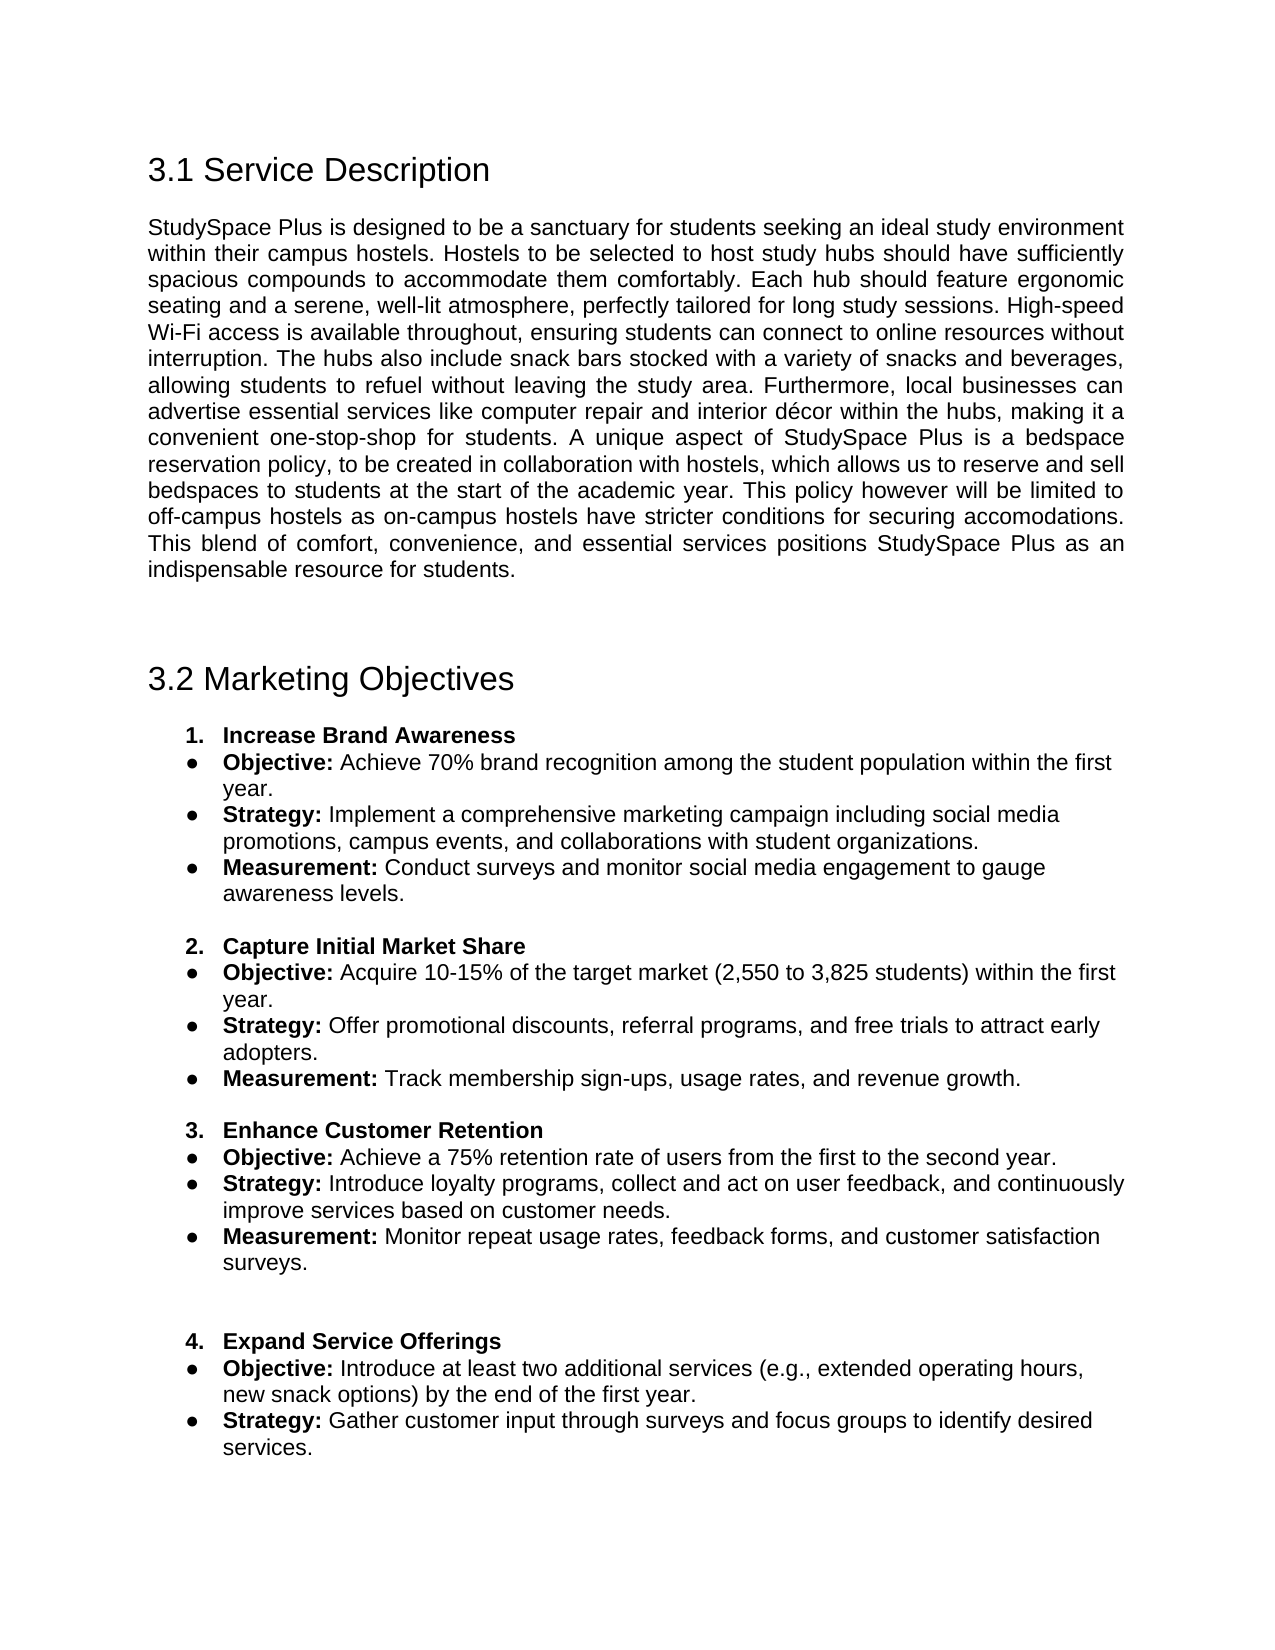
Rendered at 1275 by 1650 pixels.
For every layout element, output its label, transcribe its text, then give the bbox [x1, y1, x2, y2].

list Measurement: Conduct surveys and monitor social media engagement to gauge awareness levels. [185, 854, 1125, 933]
list Strategy: Offer promotional discounts, referral programs, and free trials to attract early adopters. [185, 1012, 1125, 1065]
list Measurement: Track membership sign-ups, usage rates, and revenue growth. [185, 1065, 1125, 1117]
text StudySpace Plus is designed to be a sanctuary for students seeking an ideal study environment within their campus hostels. Hostels to be selected to host study hubs should have sufficiently spacious compounds to accommodate them comfortably. Each hub should feature ergonomic seating and a serene, well-lit atmosphere, perfectly tailored for long study sessions. High-speed Wi-Fi access is available throughout, ensuring students can connect to online resources without interruption. The hubs also include snack bars stocked with a variety of snacks and beverages, allowing students to refuel without leaving the study area. Furthermore, local businesses can advertise essential services like computer repair and interior décor within the hubs, making it a convenient one-stop-shop for students. A unique aspect of StudySpace Plus is a bedspace reservation policy, to be created in collaboration with hostels, which allows us to reserve and sell bedspaces to students at the start of the academic year. This policy however will be limited to off-campus hostels as on-campus hostels have stricter conditions for securing accomodations. This blend of comfort, convenience, and essential services positions StudySpace Plus as an indispensable resource for students. [148, 213, 1125, 582]
list Measurement: Monitor repeat usage rates, feedback forms, and customer satisfaction surveys. [185, 1223, 1125, 1328]
list Objective: Introduce at least two additional services (e.g., extended operating hours, new snack options) by the end of the first year. [185, 1355, 1125, 1407]
list Capture Initial Market Share [185, 933, 1125, 959]
list Objective: Achieve 70% brand recognition among the student population within the first year. [185, 748, 1125, 801]
list Increase Brand Awareness [185, 722, 1125, 748]
list Strategy: Implement a comprehensive marketing campaign including social media promotions, campus events, and collaborations with student organizations. [185, 801, 1125, 854]
list Enhance Customer Retention [185, 1117, 1125, 1144]
list Expand Service Offerings [185, 1328, 1125, 1355]
subtitle 3.2 Marketing Objectives [148, 659, 1125, 697]
list Strategy: Gather customer input through surveys and focus groups to identify desired services. [185, 1407, 1125, 1460]
list Objective: Achieve a 75% retention rate of users from the first to the second year. [185, 1144, 1125, 1170]
list Strategy: Introduce loyalty programs, collect and act on user feedback, and continuously improve services based on customer needs. [185, 1170, 1125, 1223]
list Objective: Acquire 10-15% of the target market (2,550 to 3,825 students) within the first year. [185, 959, 1125, 1012]
subtitle 3.1 Service Description [148, 150, 1125, 188]
